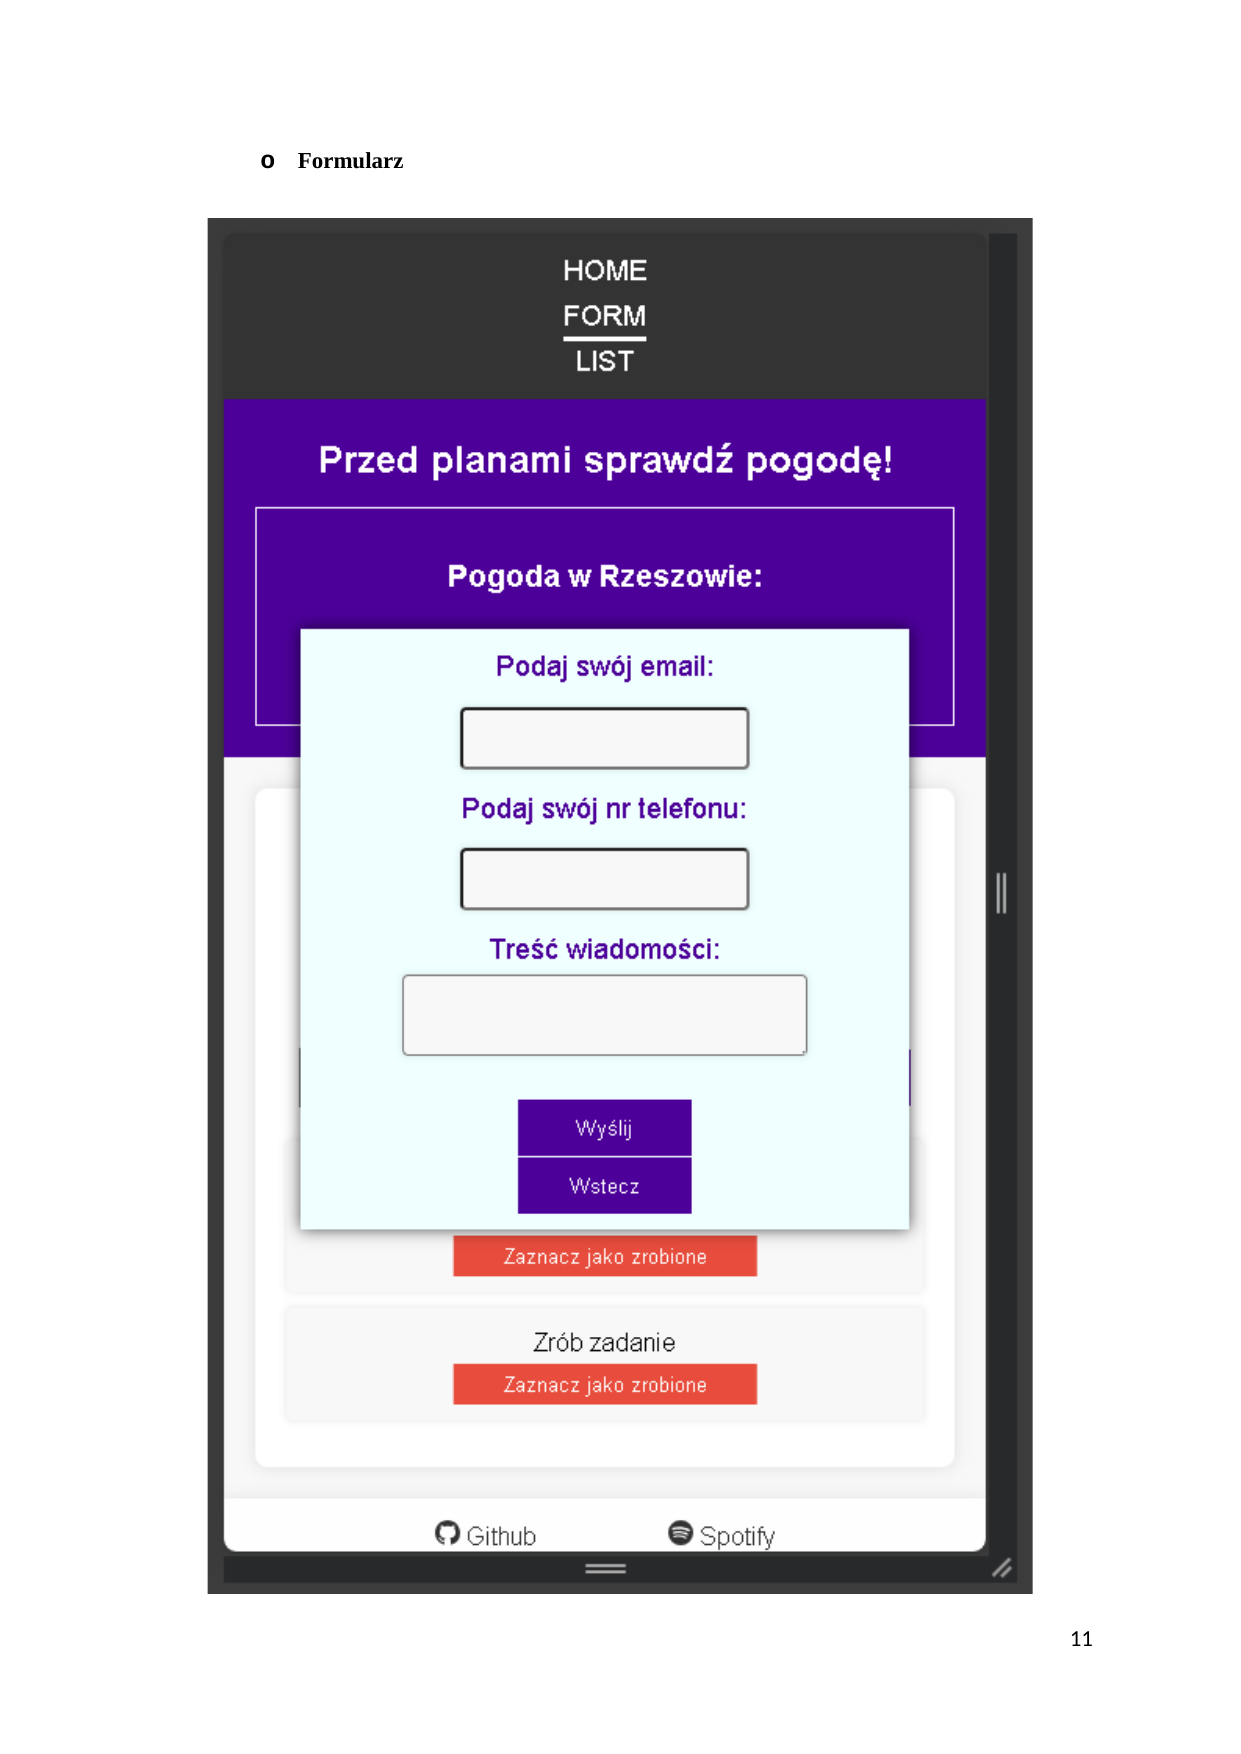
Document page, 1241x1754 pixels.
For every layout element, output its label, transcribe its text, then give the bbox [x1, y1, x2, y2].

picture [207, 218, 1033, 1594]
list Formularz [260, 148, 1093, 176]
